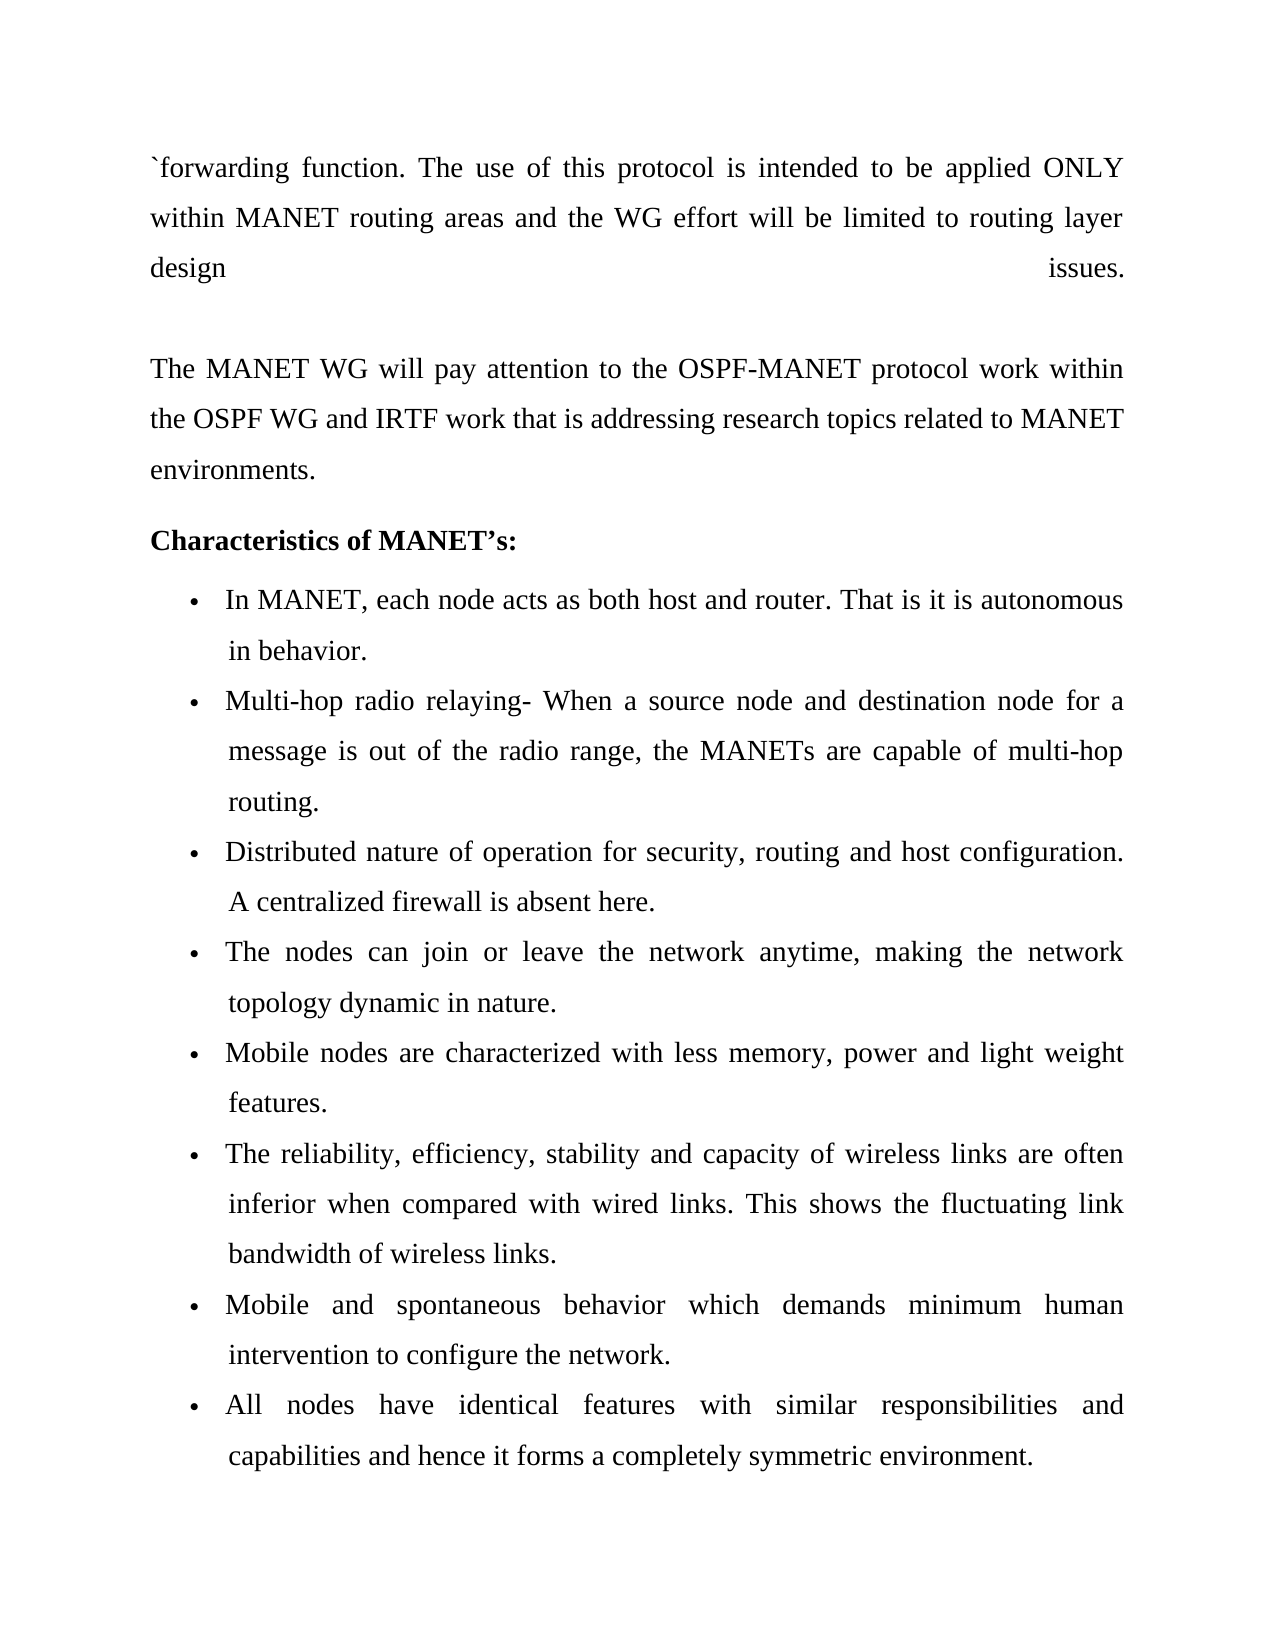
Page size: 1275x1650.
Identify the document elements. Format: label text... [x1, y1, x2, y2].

list Distributed nature of operation for security, routing and host configuration. A centralized firewall is absent here. [191, 834, 1125, 918]
list The nodes can join or leave the network anytime, making the network topology dynamic in nature. [191, 934, 1125, 1018]
list The reliability, efficiency, stability and capacity of wireless links are often inferior when compared with wired links. This shows the fluctuating link bandwidth of wireless links. [191, 1136, 1125, 1270]
list In MANET, each node acts as both host and router. That is it is autonomous in behavior. [191, 582, 1125, 666]
list All nodes have identical features with similar responsibilities and capabilities and hence it forms a completely symmetric environment. [191, 1387, 1125, 1471]
list Multi-hop radio relaying- When a source node and destination node for a message is out of the radio range, the MANETs are capable of multi-hop routing. [191, 683, 1125, 817]
list Mobile nodes are characterized with less memory, power and light weight features. [191, 1035, 1125, 1119]
list Mobile and spontaneous behavior which demands minimum human intervention to configure the network. [191, 1287, 1125, 1371]
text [150, 150, 1125, 485]
text Characteristics of MANET’s: [150, 523, 1125, 557]
